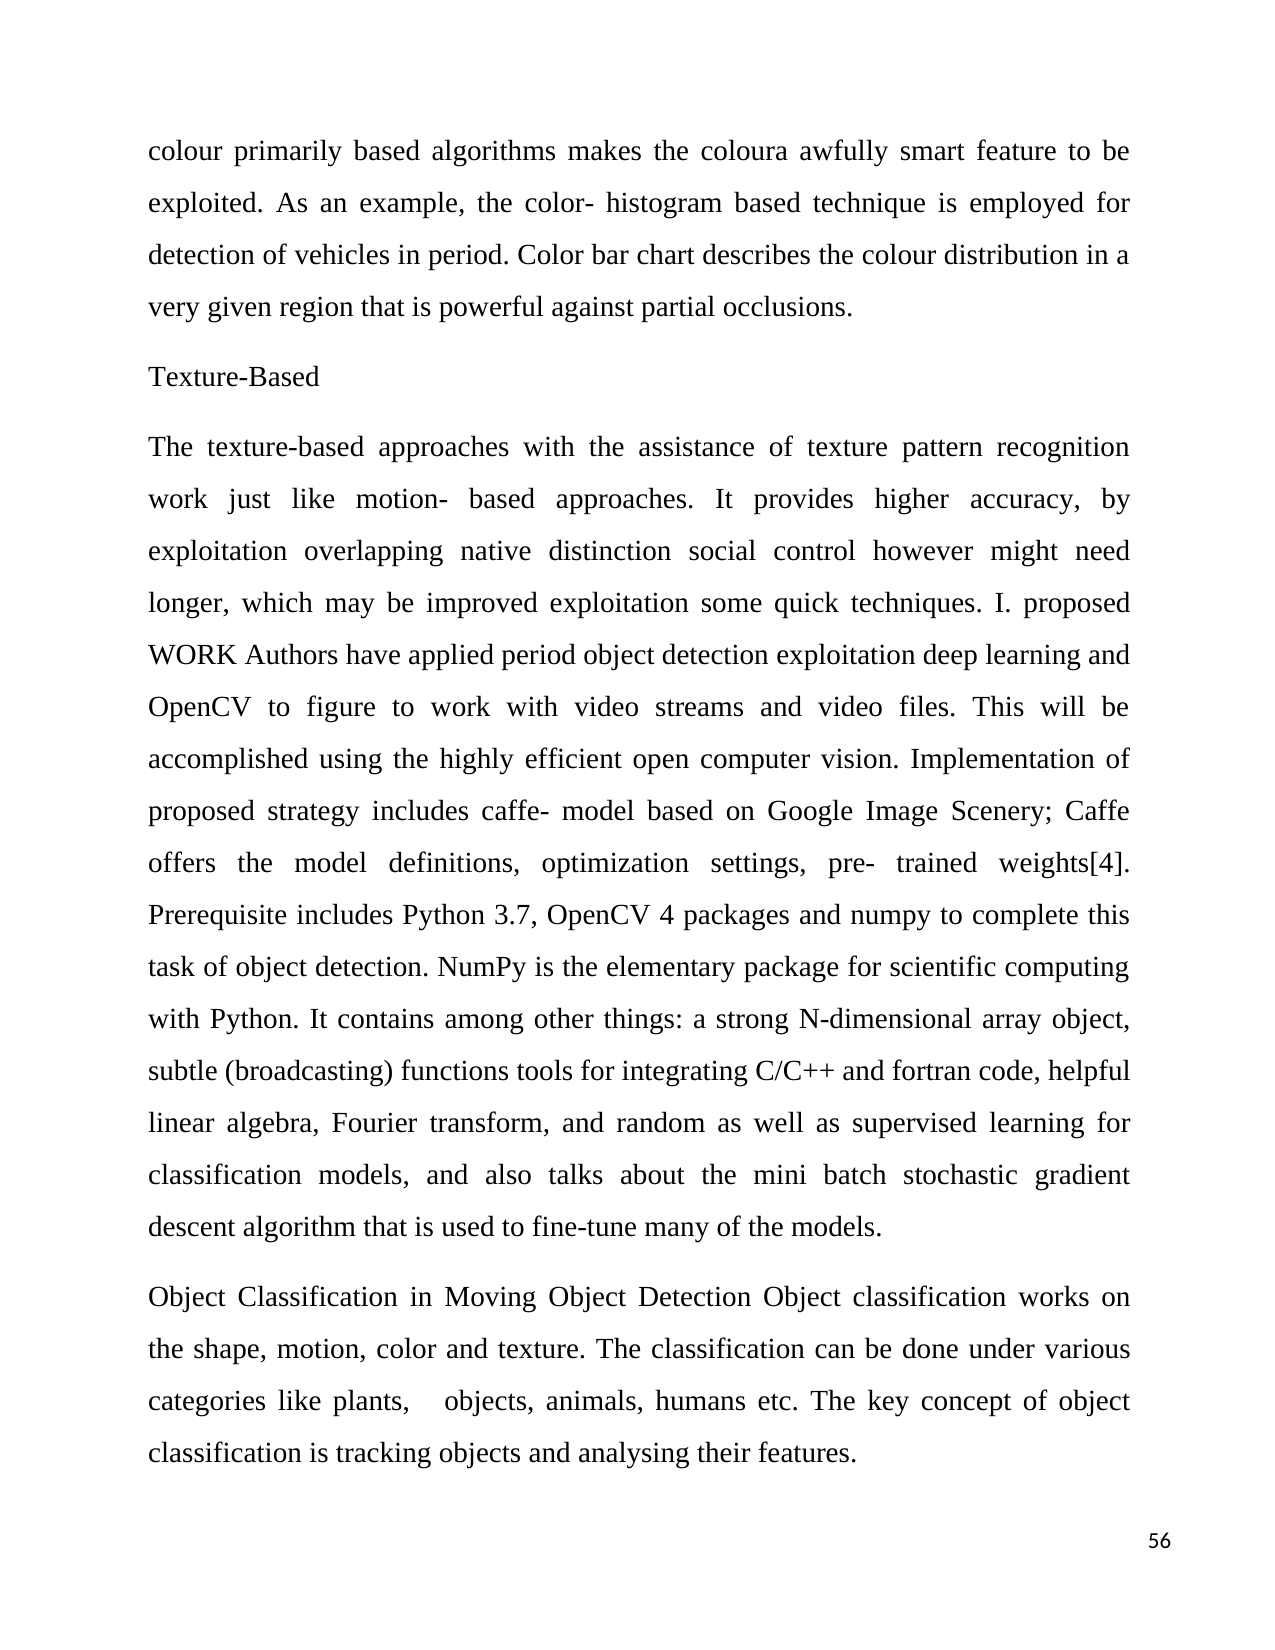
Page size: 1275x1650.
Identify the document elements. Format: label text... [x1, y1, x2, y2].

text The texture-based approaches with the assistance of texture pattern recognition work just like motion- based approaches. It provides higher accuracy, by exploitation overlapping native distinction social control however might need longer, which may be improved exploitation some quick techniques. I. proposed WORK Authors have applied period object detection exploitation deep learning and OpenCV to figure to work with video streams and video files. This will be accomplished using the highly efficient open computer vision. Implementation of proposed strategy includes caffe- model based on Google Image Scenery; Caffe offers the model definitions, optimization settings, pre- trained weights[4]. Prerequisite includes Python 3.7, OpenCV 4 packages and numpy to complete this task of object detection. NumPy is the elementary package for scientific computing with Python. It contains among other things: a strong N-dimensional array object, subtle (broadcasting) functions tools for integrating C/C++ and fortran code, helpful linear algebra, Fourier transform, and random as well as supervised learning for classification models, and also talks about the mini batch stochastic gradient descent algorithm that is used to fine-tune many of the models. [148, 429, 1131, 1243]
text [148, 133, 1131, 322]
text Object Classification in Moving Object Detection Object classification works on the shape, motion, color and texture. The classification can be done under various categories like plants, objects, animals, humans etc. The key concept of object classification is tracking objects and analysing their features. [148, 1279, 1131, 1469]
text Texture-Based [148, 359, 1131, 393]
